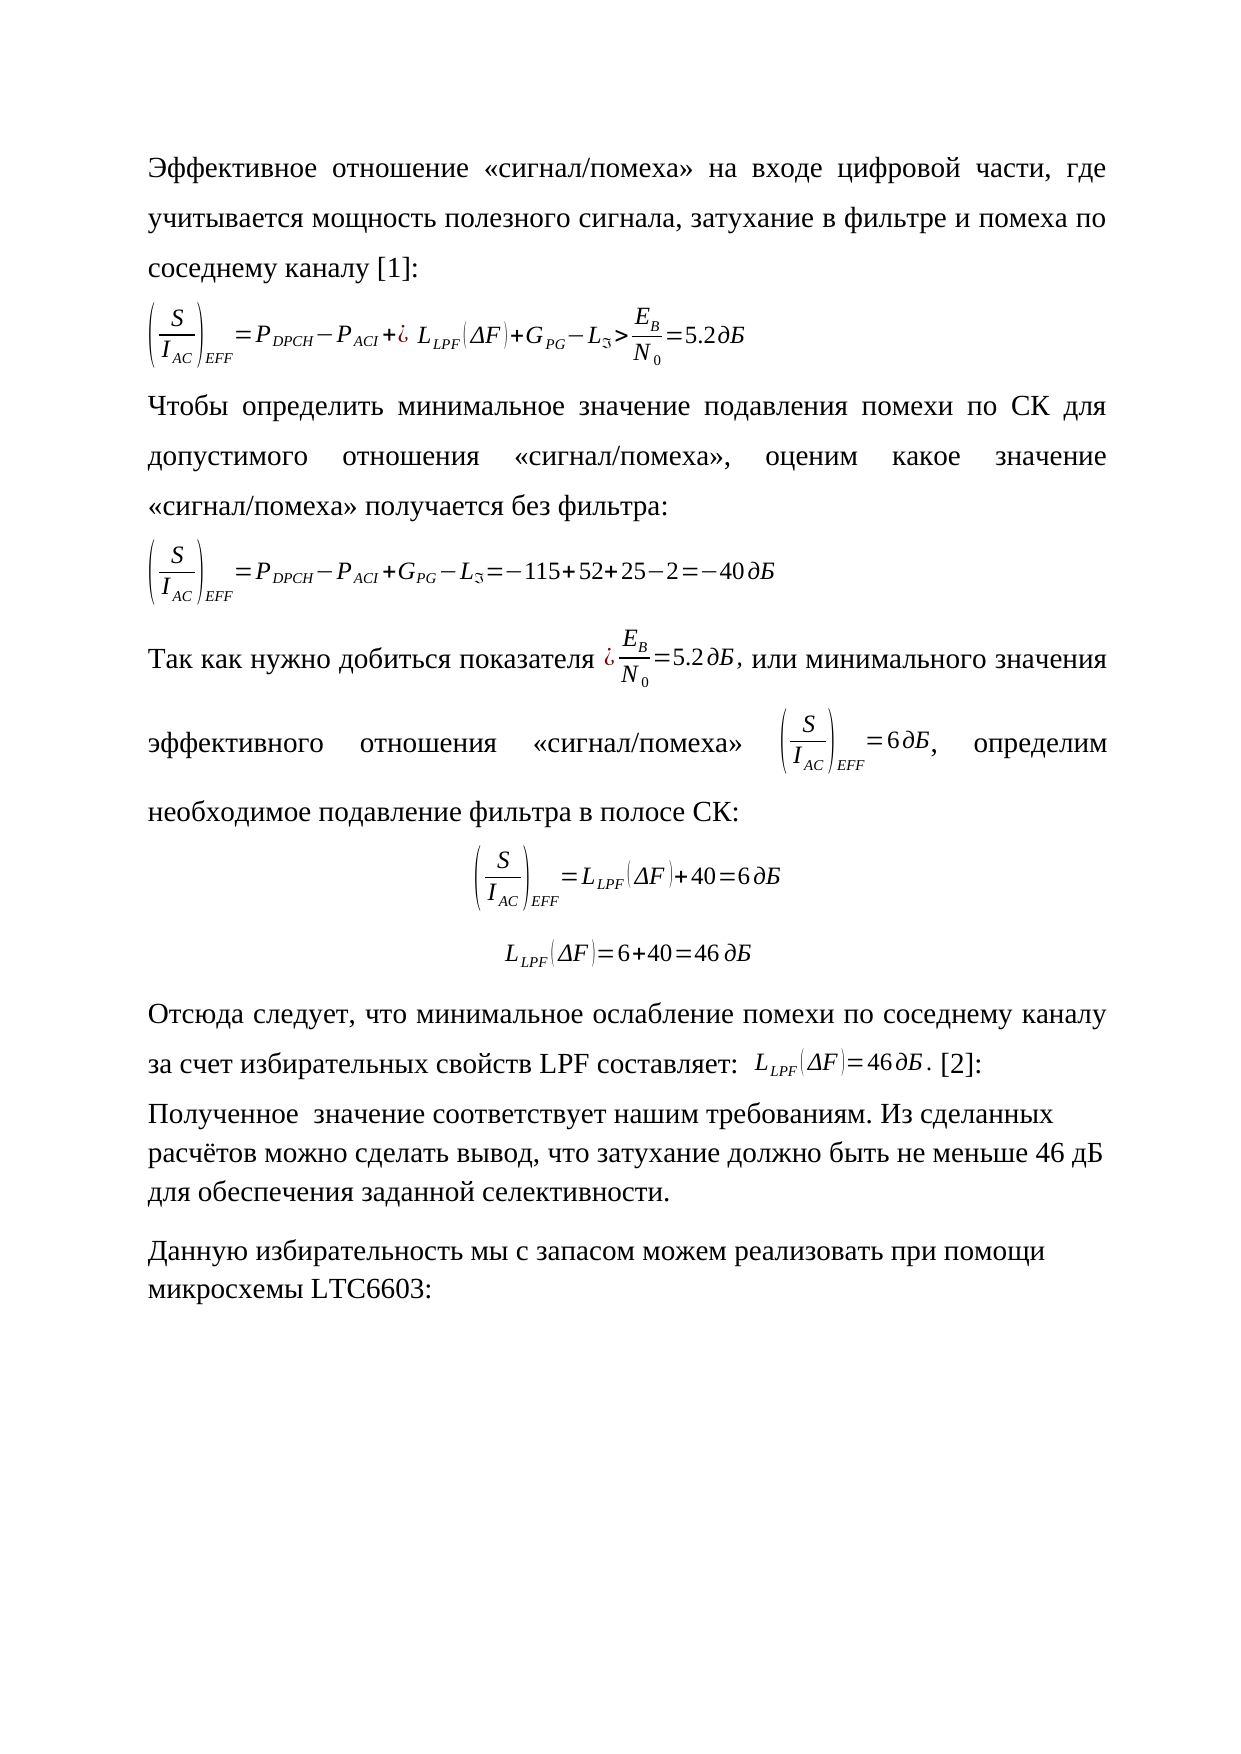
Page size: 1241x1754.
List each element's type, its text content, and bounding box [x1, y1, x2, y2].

text Так как нужно добиться показателя или минимального значения эффективного отношения «сигнал/помеха» , определим необходимое подавление фильтра в полосе СК: [148, 624, 1107, 827]
text Полученное значение соответствует нашим требованиям. Из сделанных расчётов можно сделать вывод, что затухание должно быть не меньше 46 дБ для обеспечения заданной селективности. [148, 1097, 1107, 1207]
text Чтобы определить минимальное значение подавления помехи по СК для допустимого отношения «сигнал/помеха», оценим какое значение «сигнал/помеха» получается без фильтра: [148, 388, 1107, 522]
text Эффективное отношение «сигнал/помеха» на входе цифровой части, где учитывается мощность полезного сигнала, затухание в фильтре и помеха по соседнему каналу [1]: [148, 150, 1107, 284]
text Отсюда следует, что минимальное ослабление помехи по соседнему каналу за счет избирательных свойств LPF составляет: [2]: [148, 996, 1107, 1080]
text Данную избирательность мы с запасом можем реализовать при помощи микросхемы LTC6603: [148, 1233, 1107, 1305]
